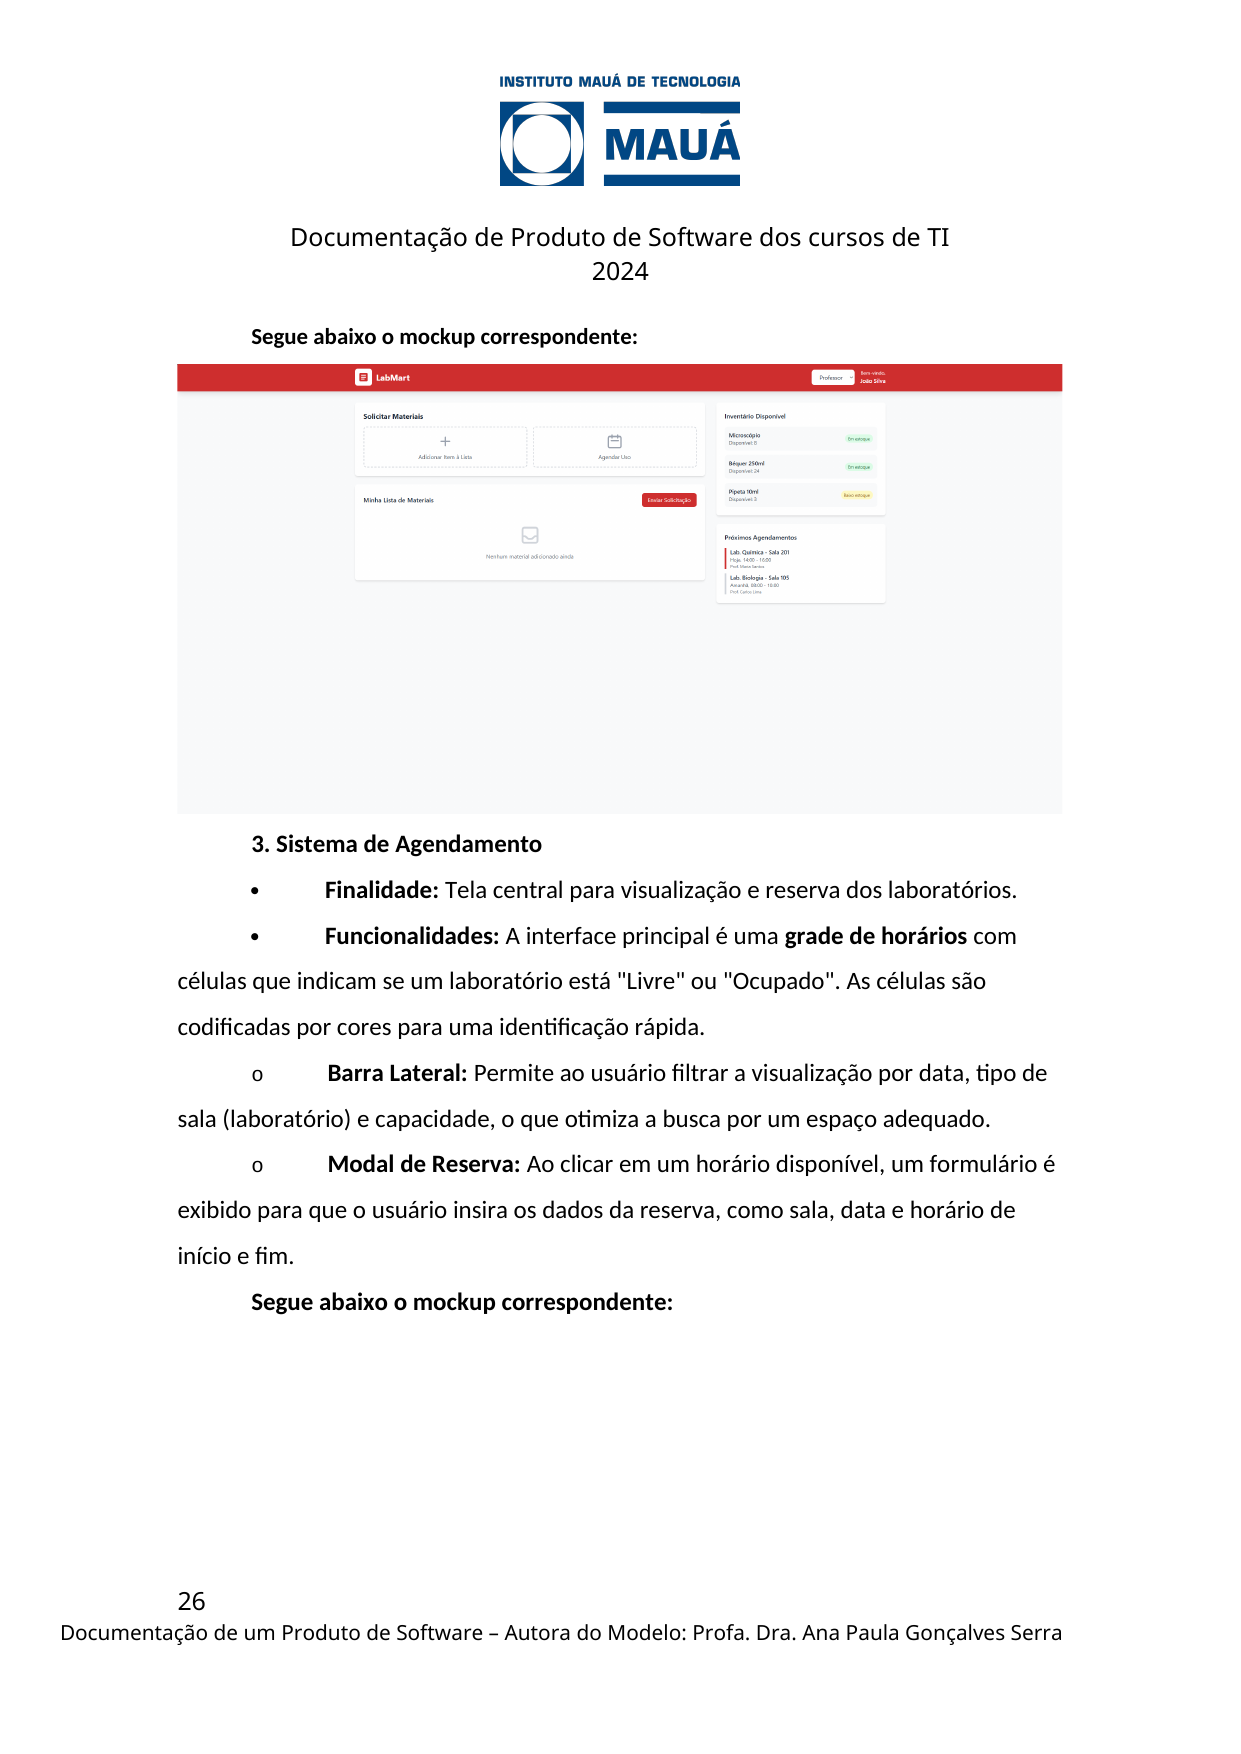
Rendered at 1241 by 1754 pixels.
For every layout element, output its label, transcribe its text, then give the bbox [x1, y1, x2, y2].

text 3. Sistema de Agendamento [177, 828, 1063, 859]
picture [177, 364, 1063, 814]
text Segue abaixo o mockup correspondente: [177, 1286, 1063, 1316]
text Segue abaixo o mockup correspondente: [177, 322, 1063, 364]
list Modal de Reserva: Ao clicar em um horário disponível, um formulário é exibido para que o usuário insira os dados da reserva, como sala, data e horário de início e fim. [177, 1148, 1063, 1270]
list Finalidade: Tela central para visualização e reserva dos laboratórios. [177, 874, 1063, 904]
list Barra Lateral: Permite ao usuário filtrar a visualização por data, tipo de sala (laboratório) e capacidade, o que otimiza a busca por um espaço adequado. [177, 1057, 1063, 1133]
list Funcionalidades: A interface principal é uma grade de horários com células que indicam se um laboratório está "Livre" ou "Ocupado". As células são codificadas por cores para uma identificação rápida. [177, 920, 1063, 1042]
picture [500, 73, 740, 186]
